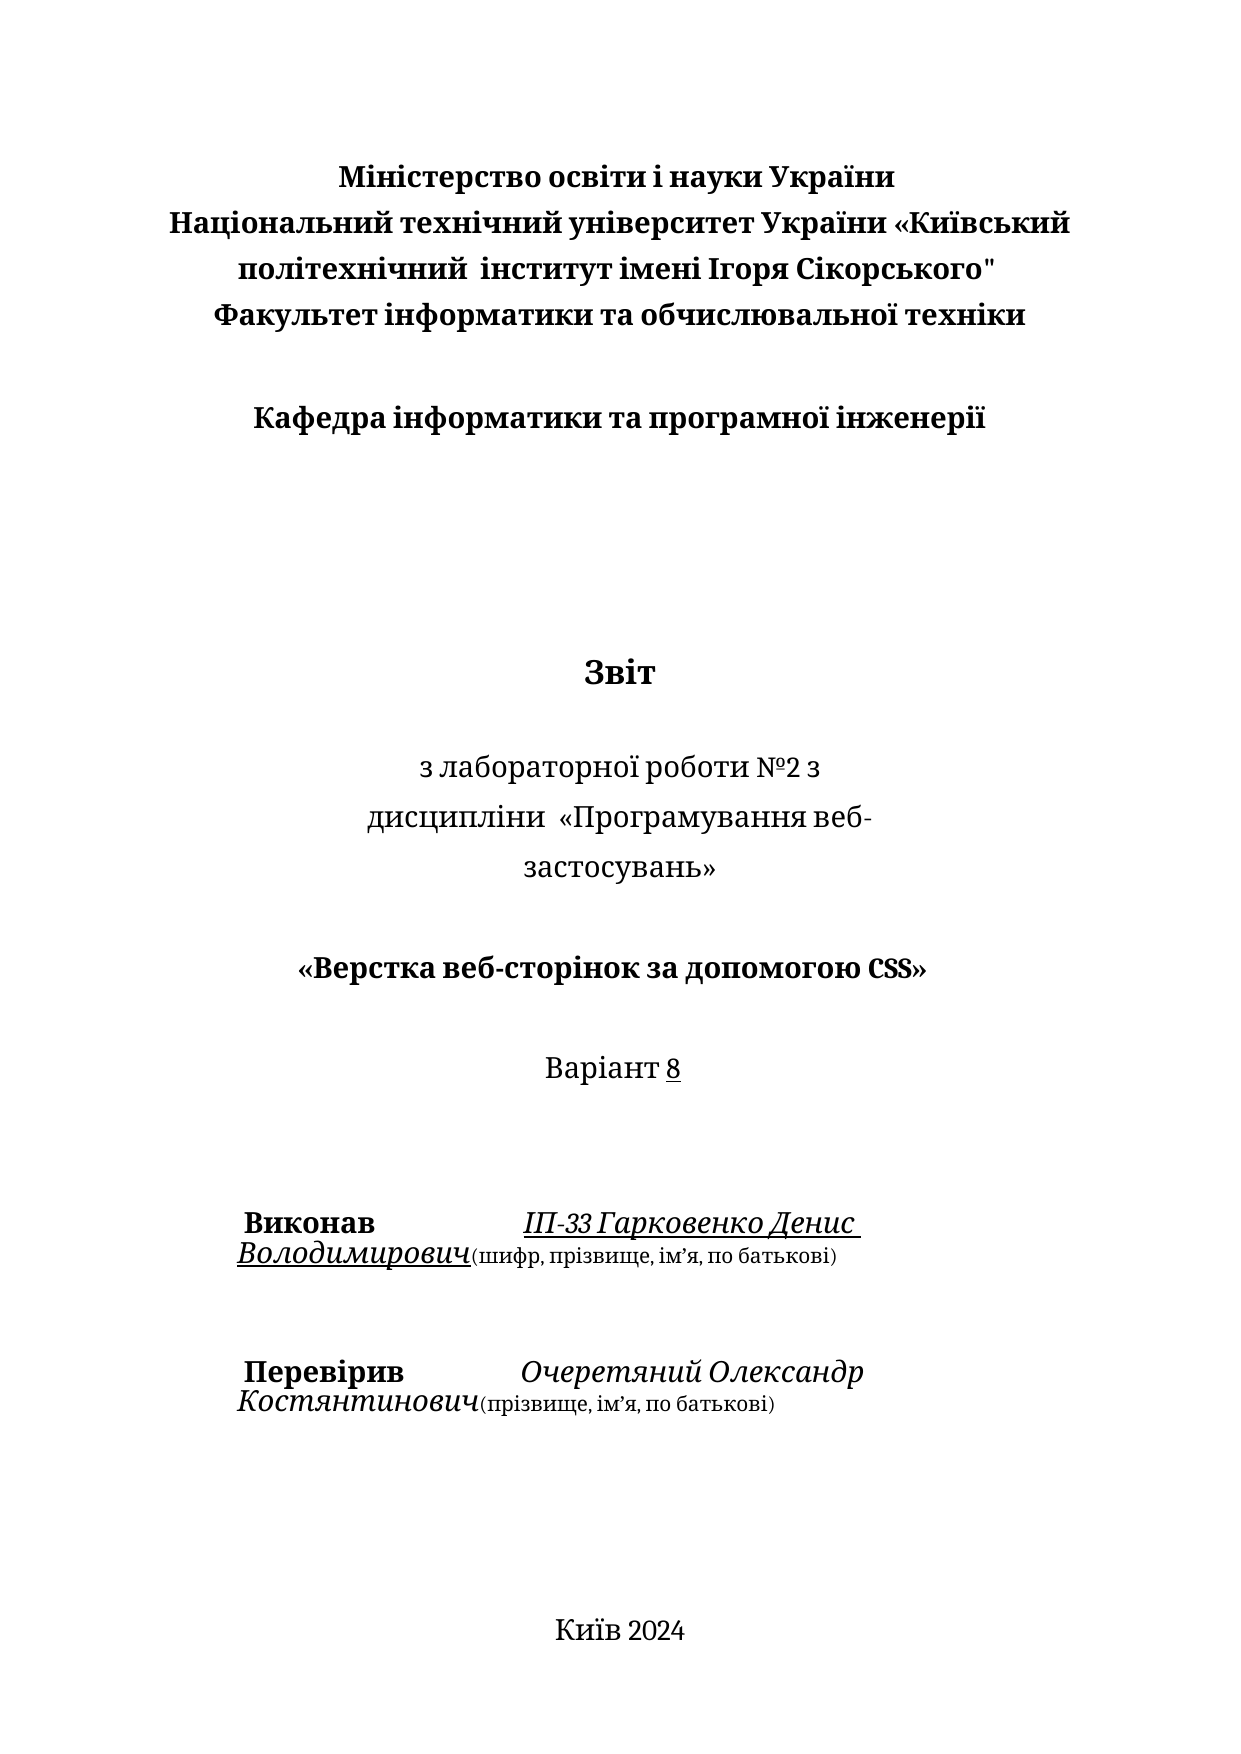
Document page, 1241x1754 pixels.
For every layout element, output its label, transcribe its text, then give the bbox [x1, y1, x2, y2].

text «Верстка веб-сторінок за допомогою CSS» [189, 938, 1035, 988]
text Київ 2024 [129, 1615, 1110, 1647]
text Виконав ІП-33 Гарковенко Денис Володимирович(шифр, прізвище, імʼя, по батькові) [237, 1211, 1020, 1269]
text Кафедра інформатики та програмної інженерії [129, 403, 1110, 435]
text з лабораторної роботи №2 з дисципліни «Програмування веб-застосувань» [354, 737, 885, 888]
text Міністерство освіти і науки України Національний технічний університет України «Київський політехнічний інститут імені Ігоря Сікорського" Факультет інформатики та обчислювальної техніки [129, 151, 1110, 334]
text Варіант 8 [189, 1038, 1035, 1089]
text Перевірив Очеретяний Олександр Костянтинович(прізвище, імʼя, по батькові) [237, 1359, 1020, 1417]
text Звіт [129, 655, 1110, 692]
